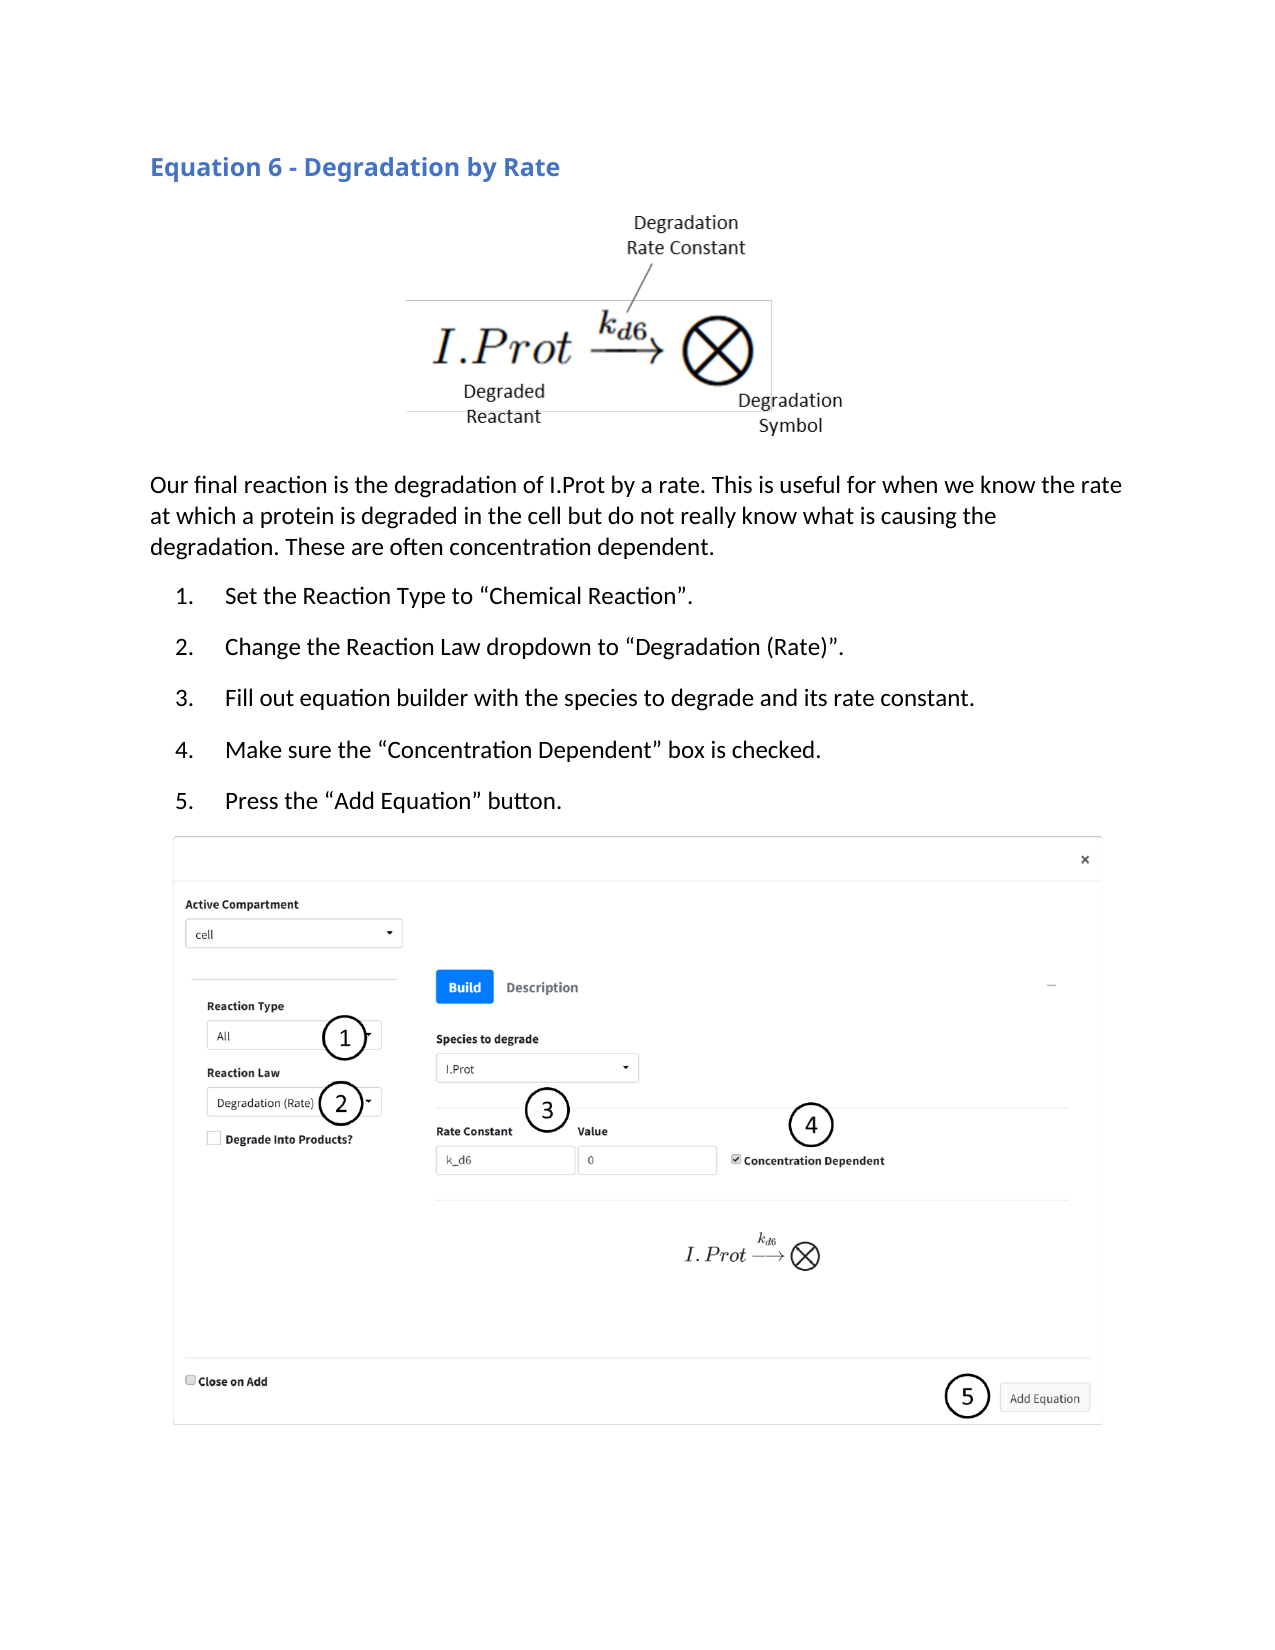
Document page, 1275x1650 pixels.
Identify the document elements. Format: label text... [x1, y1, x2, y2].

list Press the “Add Equation” button. [175, 785, 1125, 816]
picture [172, 836, 1103, 1427]
list Fill out equation builder with the species to degrade and its rate constant. [175, 683, 1125, 713]
list Change the Reaction Law dropdown to “Degradation (Rate)”. [175, 631, 1125, 662]
picture [405, 202, 870, 451]
list Set the Reaction Type to “Chemical Reaction”. [175, 580, 1125, 610]
list Make sure the “Concentration Dependent” box is checked. [175, 734, 1125, 764]
subtitle Equation 6 - Degradation by Rate [150, 150, 1125, 184]
text Our final reaction is the degradation of I.Prot by a rate. This is useful for when we know the rate at which a protein is degraded in the cell but do not really know what is causing the degradation. These are often concentration dependent. [150, 469, 1125, 561]
